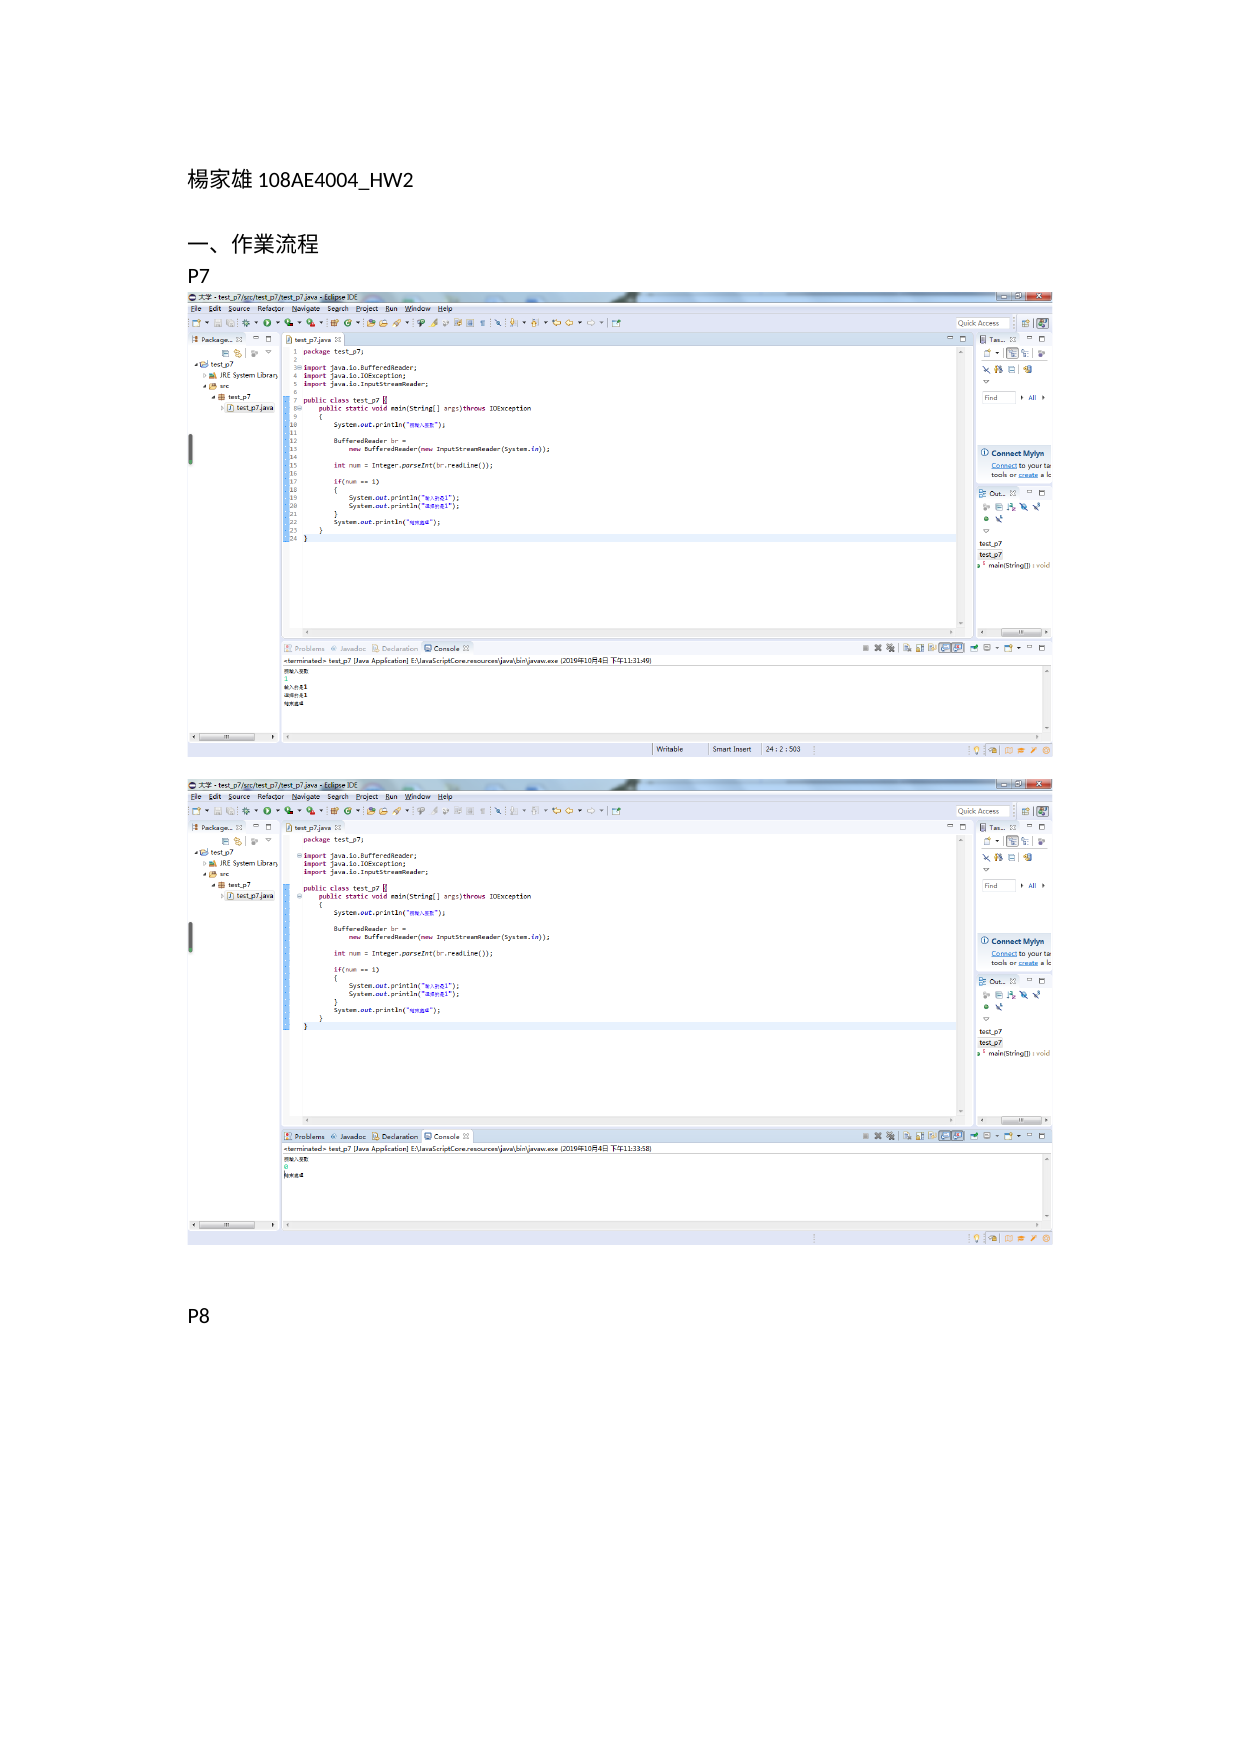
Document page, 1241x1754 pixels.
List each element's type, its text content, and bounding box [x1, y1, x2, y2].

text 楊家雄108AE4004_HW2 [187, 162, 1053, 194]
text P7 [187, 259, 1053, 292]
text 一、作業流程 [187, 227, 1053, 259]
text P8 [187, 1299, 1053, 1332]
picture [187, 779, 1053, 1245]
picture [187, 292, 1053, 757]
